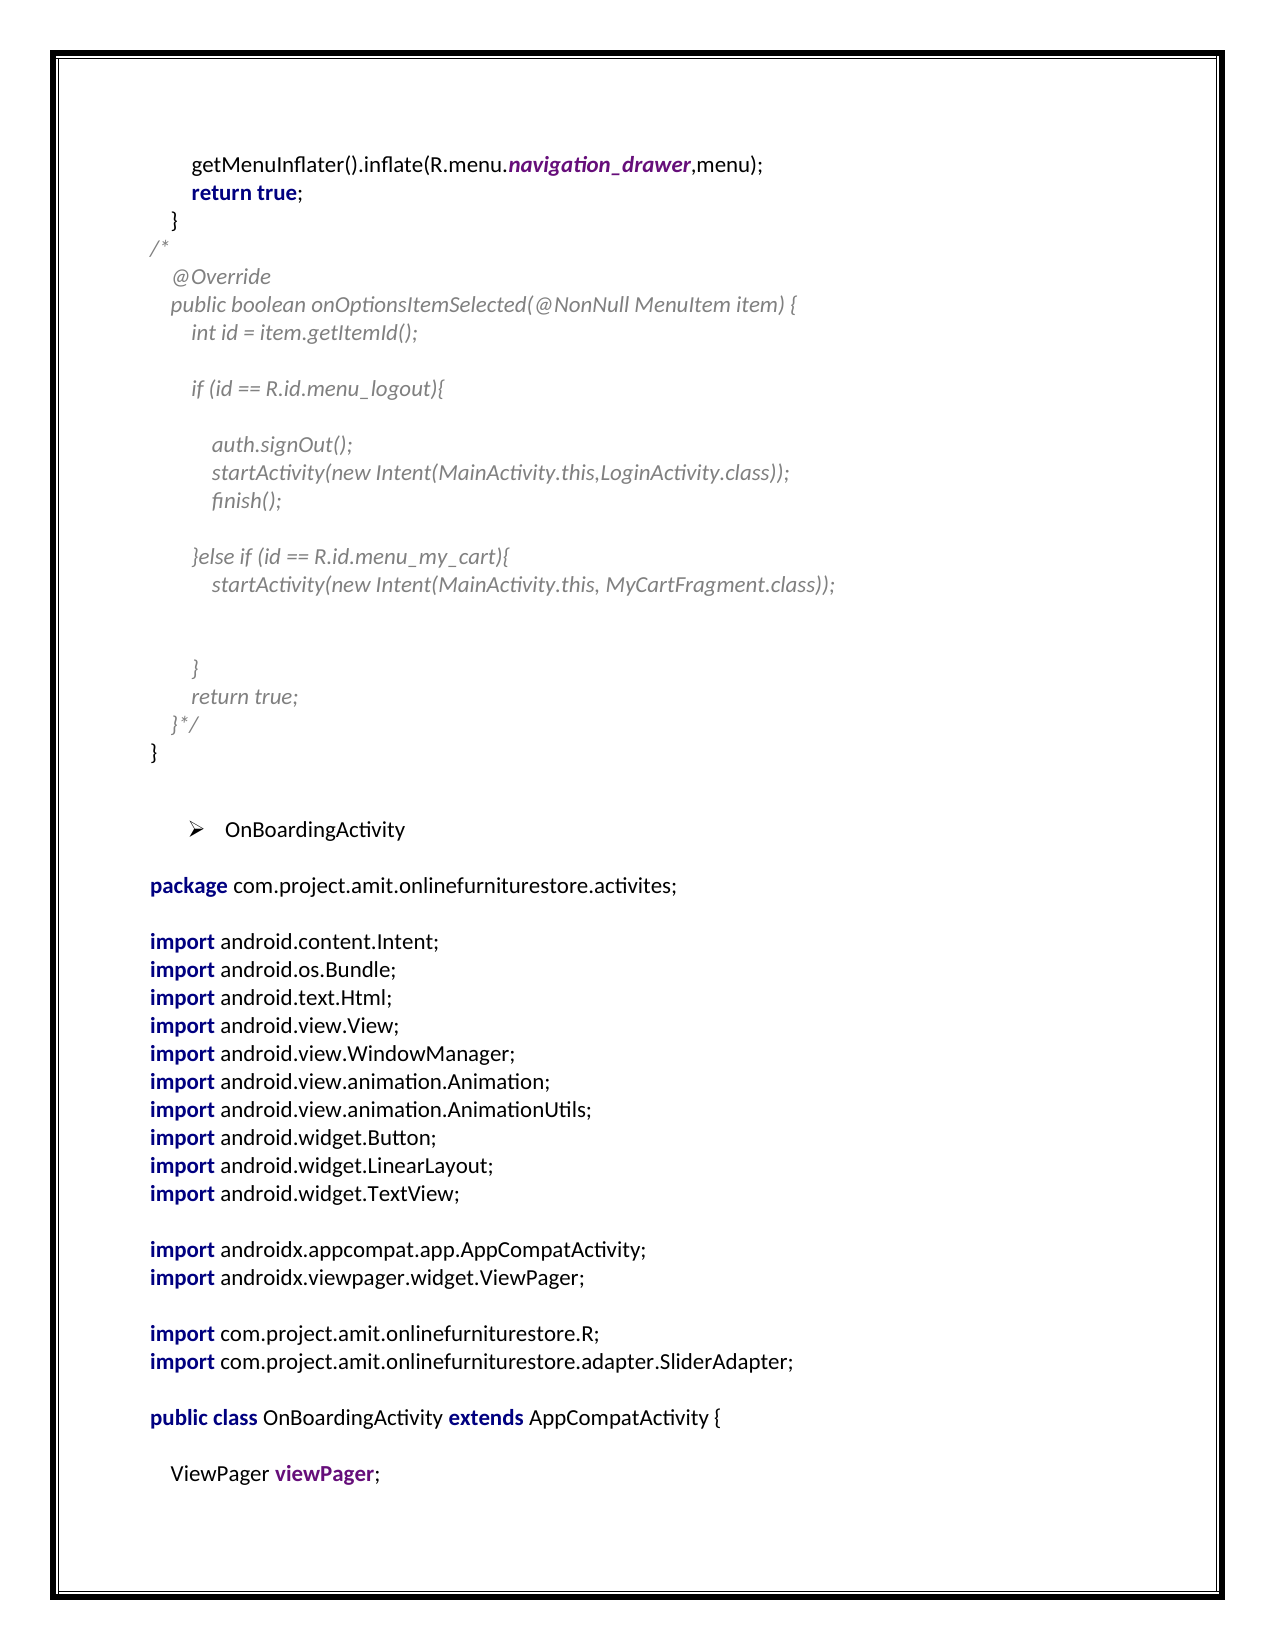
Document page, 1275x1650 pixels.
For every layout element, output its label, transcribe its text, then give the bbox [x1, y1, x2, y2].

list OnBoardingActivity [187, 815, 1125, 843]
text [150, 871, 1125, 1488]
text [150, 150, 1125, 790]
